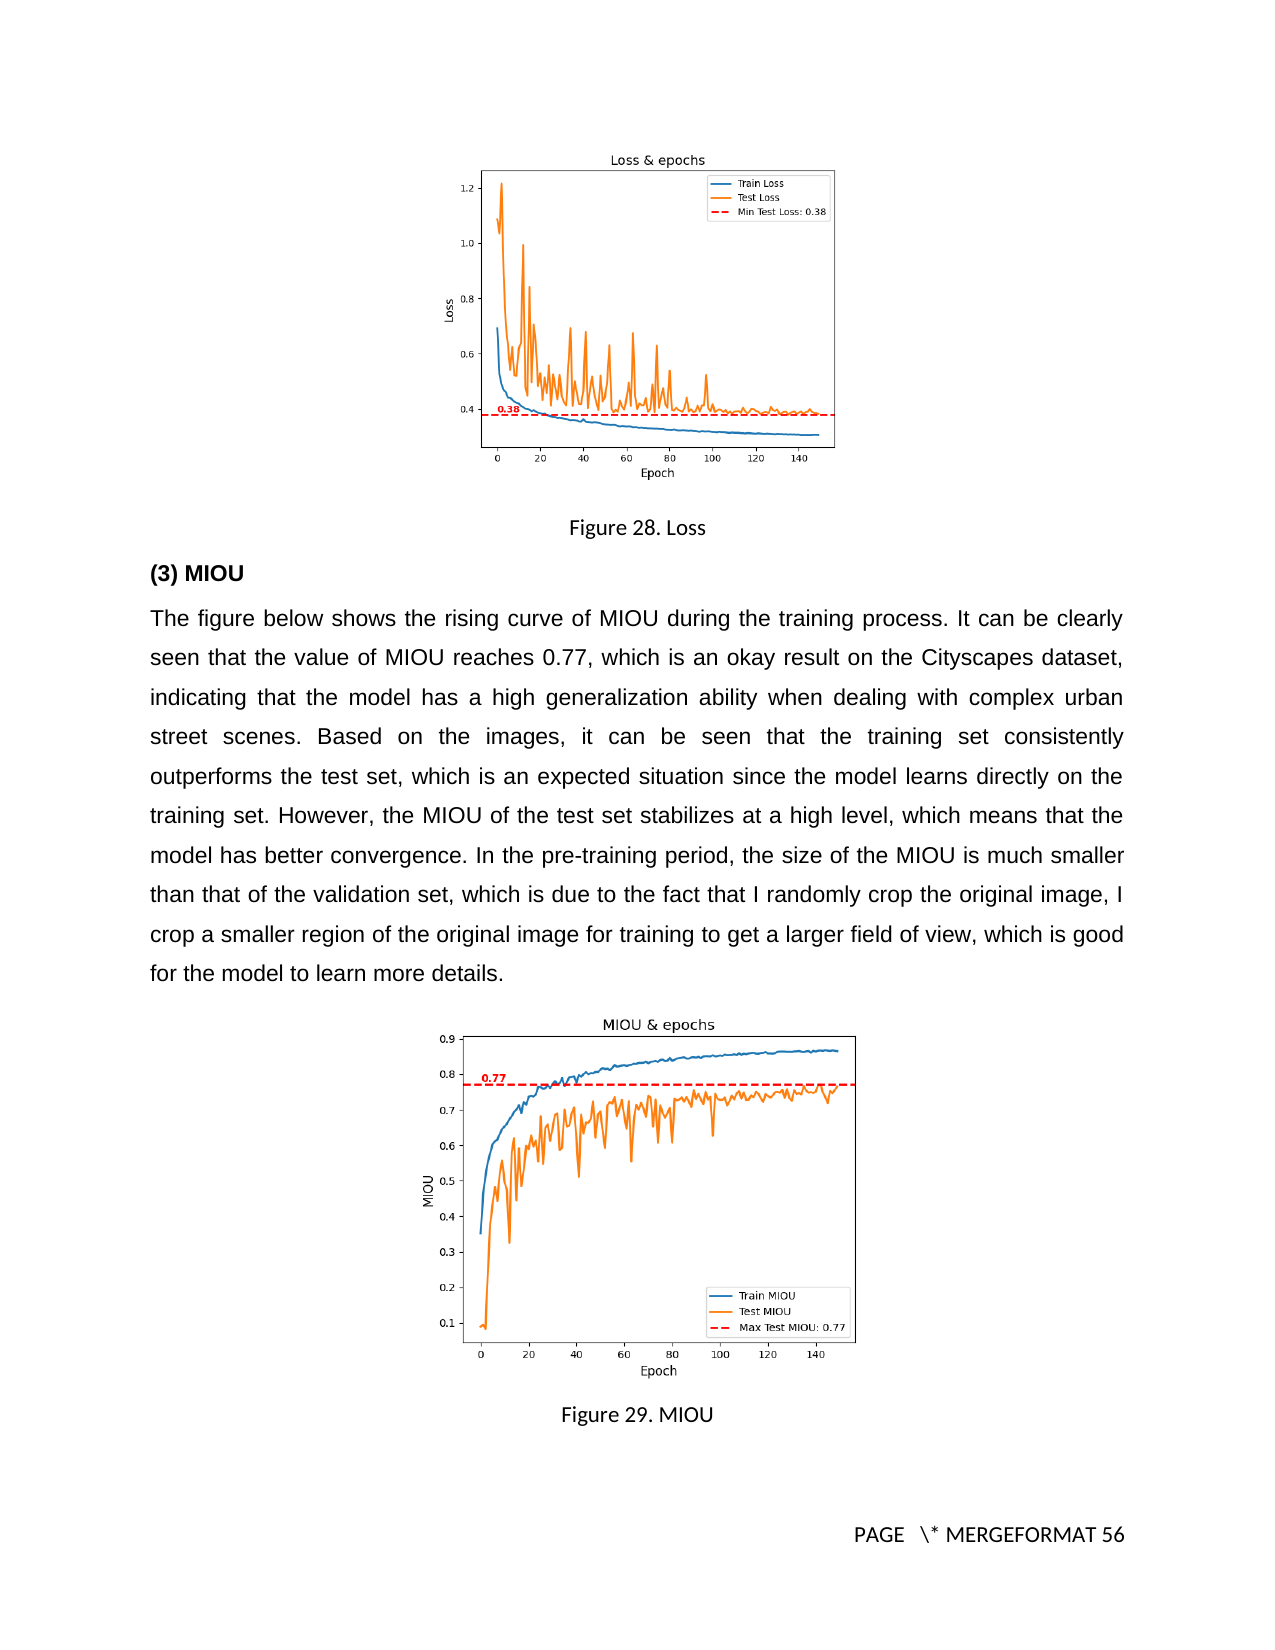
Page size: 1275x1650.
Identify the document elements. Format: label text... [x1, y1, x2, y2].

text Figure 29. MIOU [150, 1400, 1125, 1428]
text Figure 28. Loss [150, 513, 1125, 541]
text The figure below shows the rising curve of MIOU during the training process. It can be clearly seen that the value of MIOU reaches 0.77, which is an okay result on the Cityscapes dataset, indicating that the model has a high generalization ability when dealing with complex urban street scenes. Based on the images, it can be seen that the training set consistently outperforms the test set, which is an expected situation since the model learns directly on the training set. However, the MIOU of the test set stabilizes at a high level, which means that the model has better convergence. In the pre-training period, the size of the MIOU is much smaller than that of the validation set, which is due to the fact that I randomly crop the original image, I crop a smaller region of the original image for training to get a larger field of view, which is good for the model to learn more details. [150, 605, 1125, 987]
picture [415, 1016, 860, 1382]
picture [432, 150, 843, 483]
list MIOU [150, 560, 1125, 586]
